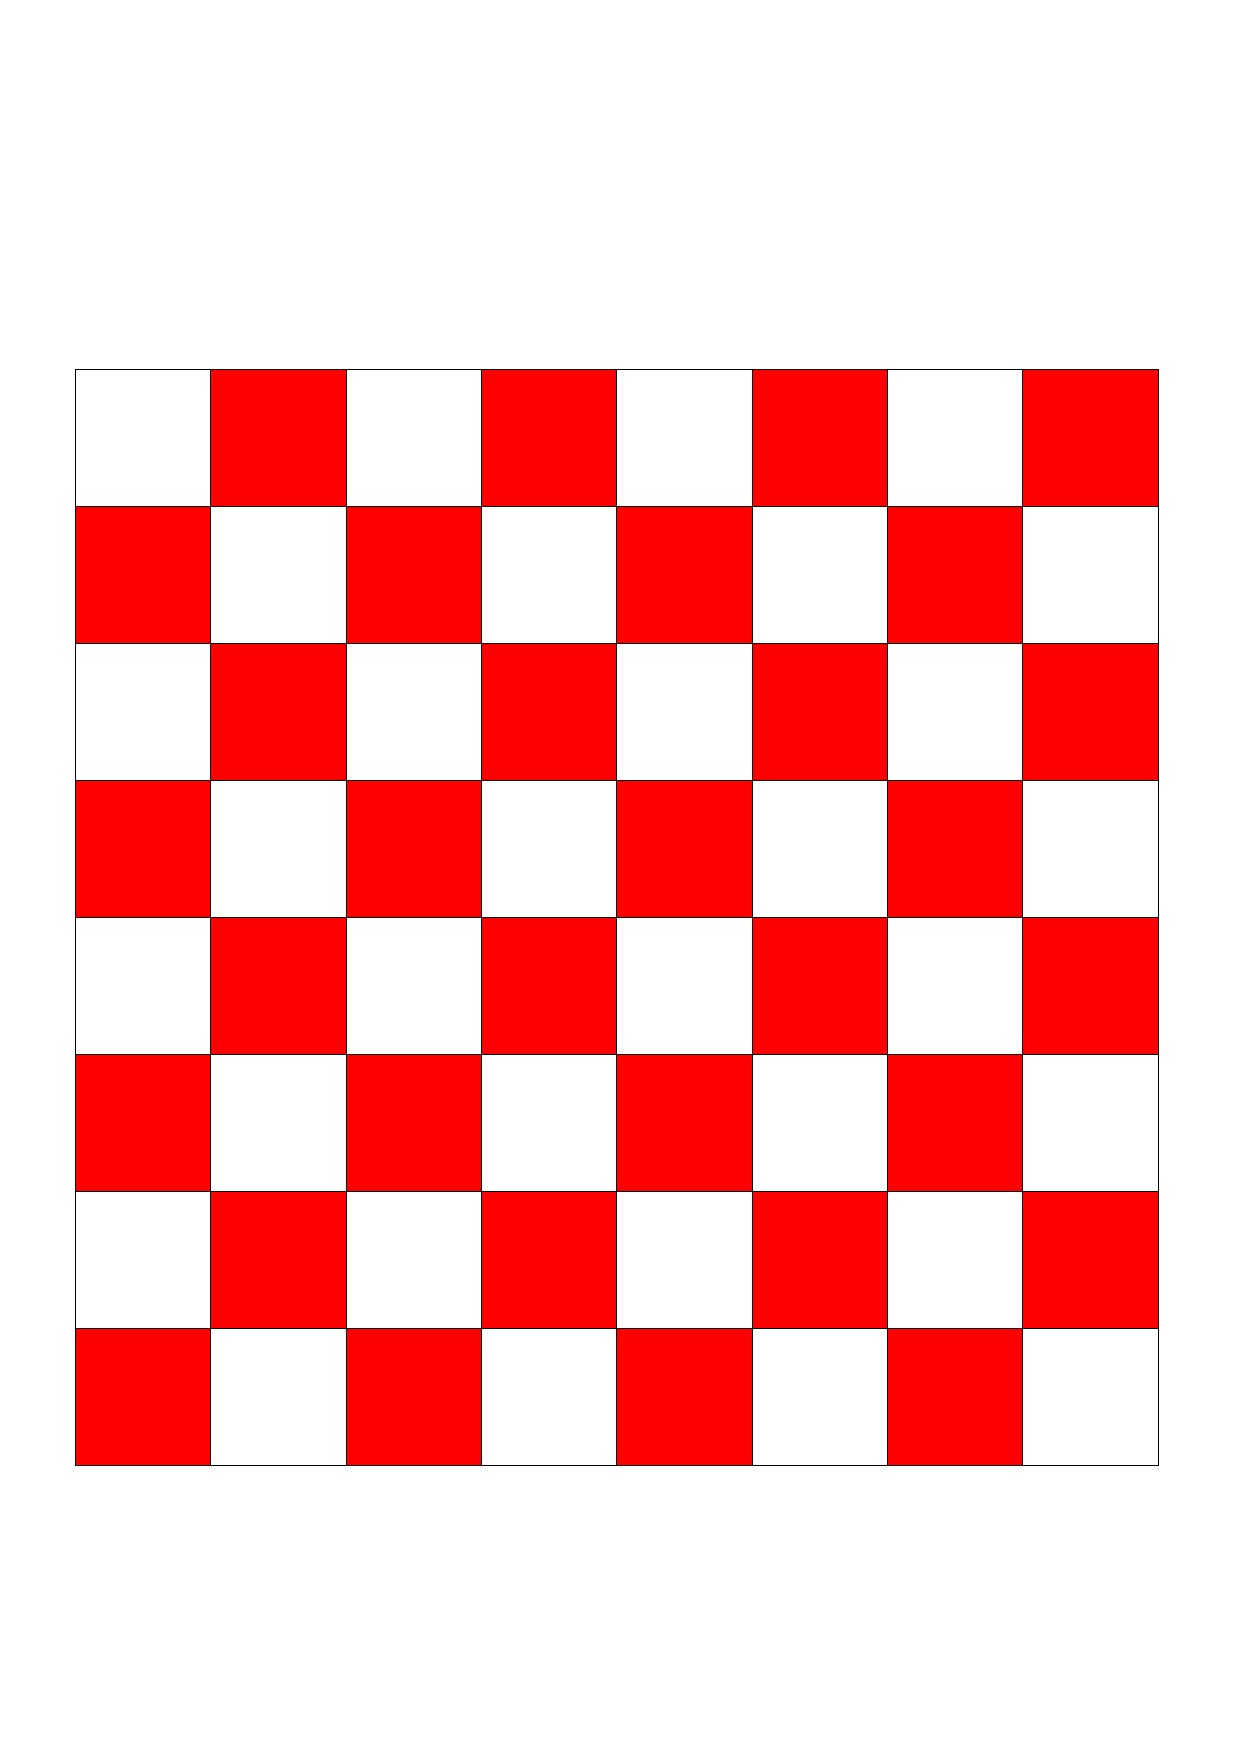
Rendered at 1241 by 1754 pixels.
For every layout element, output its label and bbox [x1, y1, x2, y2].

table_cell [211, 1329, 346, 1465]
table_cell [753, 1192, 887, 1328]
table_cell [482, 507, 616, 643]
table_cell [211, 781, 346, 917]
table_cell [76, 1329, 210, 1465]
table_cell [1023, 918, 1158, 1054]
table_cell [76, 507, 210, 643]
table_header [482, 370, 616, 506]
table_cell [76, 781, 210, 917]
table_cell [1023, 1192, 1158, 1328]
table_cell [211, 644, 346, 780]
table_cell [617, 1192, 752, 1328]
table_cell [888, 781, 1022, 917]
table_cell [482, 1329, 616, 1465]
table_cell [347, 781, 481, 917]
table_cell [1023, 644, 1158, 780]
table_cell [888, 1329, 1022, 1465]
table_header [1023, 370, 1158, 506]
table_header [888, 370, 1022, 506]
table_cell [1023, 1055, 1158, 1191]
table_cell [347, 507, 481, 643]
table_cell [211, 1192, 346, 1328]
table_header [753, 370, 887, 506]
table_cell [76, 1055, 210, 1191]
table_cell [753, 1329, 887, 1465]
table_cell [482, 781, 616, 917]
table_cell [76, 918, 210, 1054]
table_cell [1023, 507, 1158, 643]
table_cell [617, 918, 752, 1054]
table_header [211, 370, 346, 506]
table_cell [482, 644, 616, 780]
table_cell [482, 1192, 616, 1328]
table_cell [888, 644, 1022, 780]
table_cell [617, 644, 752, 780]
table_cell [482, 1055, 616, 1191]
table_cell [617, 781, 752, 917]
table_cell [76, 644, 210, 780]
table_cell [1023, 1329, 1158, 1465]
table_cell [347, 644, 481, 780]
table_cell [753, 507, 887, 643]
table_cell [888, 1055, 1022, 1191]
table_cell [1023, 781, 1158, 917]
table_cell [482, 918, 616, 1054]
table_cell [211, 507, 346, 643]
table_cell [617, 1055, 752, 1191]
table_cell [617, 1329, 752, 1465]
table_cell [753, 918, 887, 1054]
table_cell [888, 507, 1022, 643]
table_header [617, 370, 752, 506]
table_cell [888, 1192, 1022, 1328]
table_cell [347, 1329, 481, 1465]
table_cell [617, 507, 752, 643]
table_cell [347, 1055, 481, 1191]
table_cell [753, 781, 887, 917]
table_cell [753, 644, 887, 780]
table_cell [211, 1055, 346, 1191]
table_cell [347, 1192, 481, 1328]
table_cell [888, 918, 1022, 1054]
table_header [347, 370, 481, 506]
table_cell [76, 1192, 210, 1328]
table_cell [347, 918, 481, 1054]
table_cell [753, 1055, 887, 1191]
table_header [76, 370, 210, 506]
table_cell [211, 918, 346, 1054]
